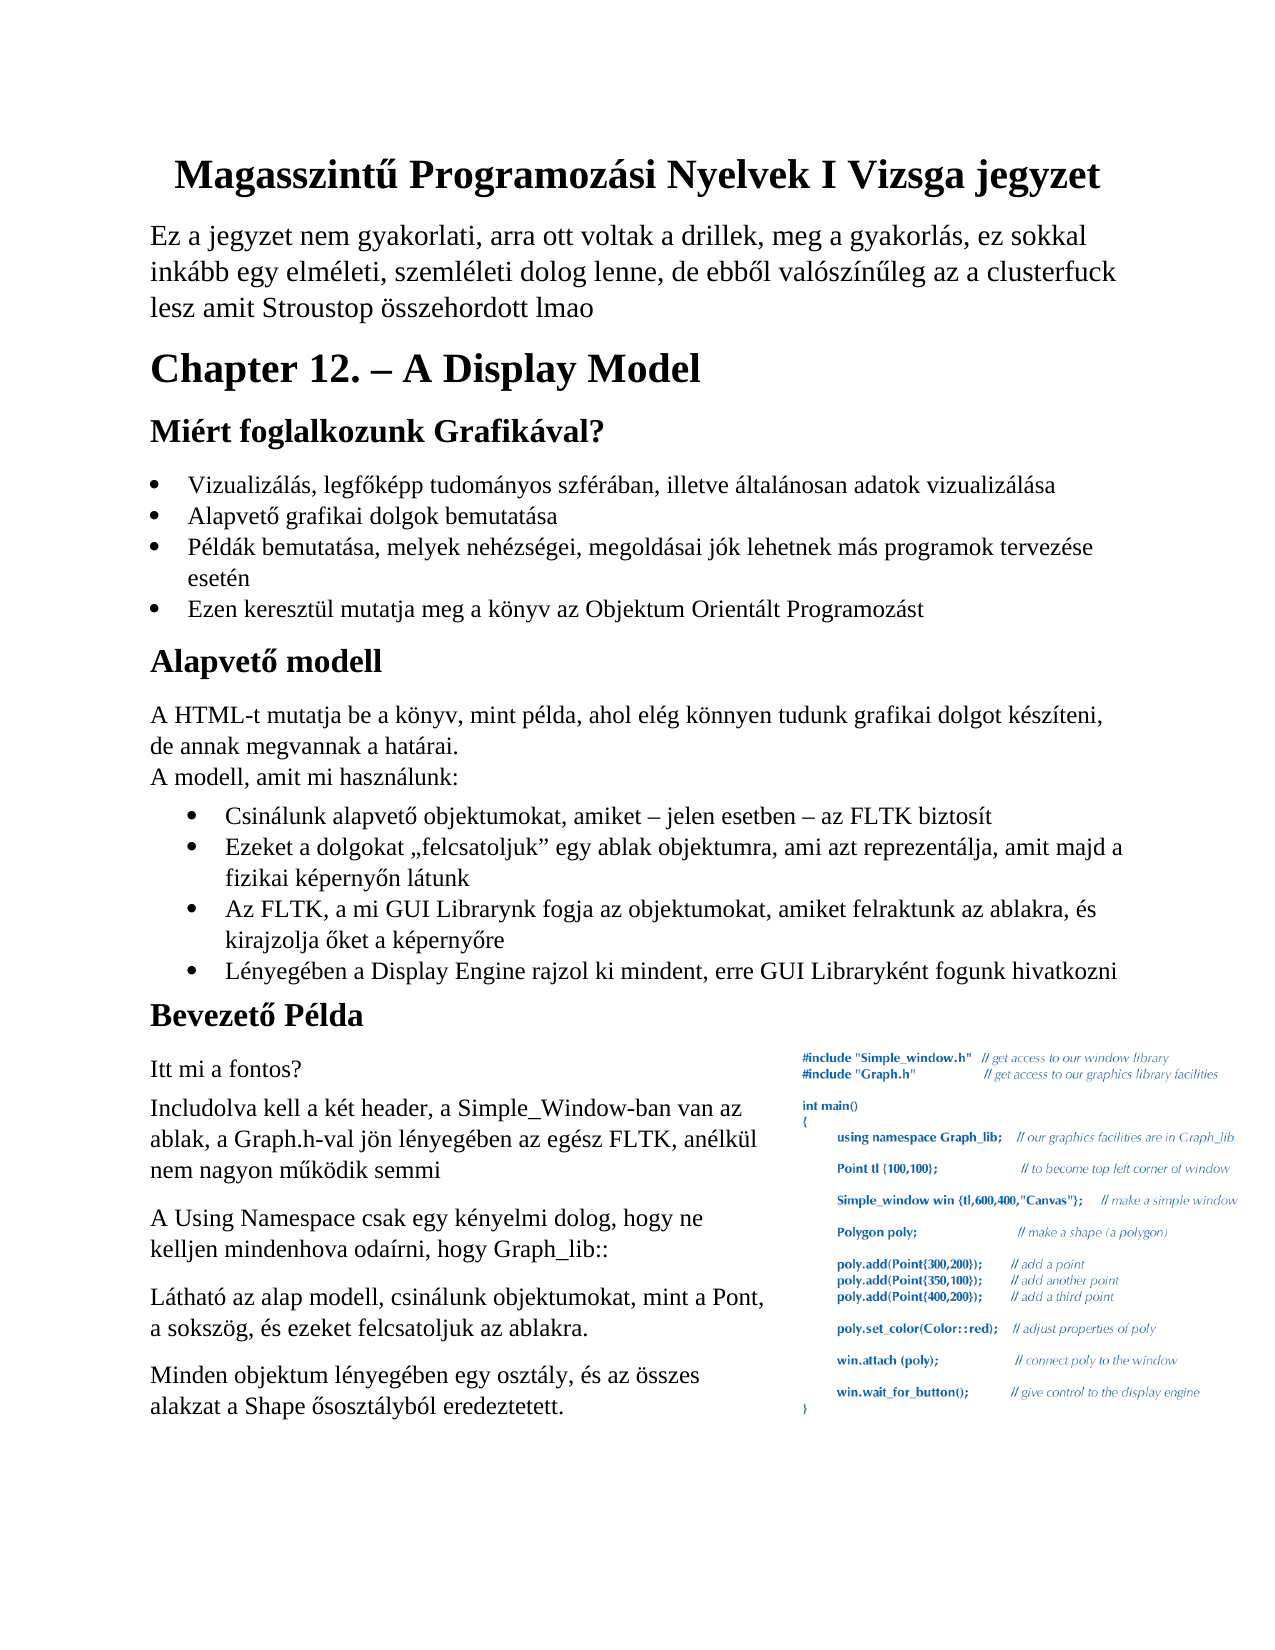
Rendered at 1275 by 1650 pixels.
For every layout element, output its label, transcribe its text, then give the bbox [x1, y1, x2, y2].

text Miért foglalkozunk Grafikával? [150, 412, 1125, 450]
list Csinálunk alapvető objektumokat, amiket – jelen esetben – az FLTK biztosít [187, 801, 1125, 830]
text Minden objektum lényegében egy osztály, és az összes alakzat a Shape ősosztályból eredeztetett. [150, 1360, 795, 1420]
text Chapter 12. – A Display Model [150, 343, 1125, 391]
text Látható az alap modell, csinálunk objektumokat, mint a Pont, a sokszög, és ezeket felcsatoljuk az ablakra. [150, 1282, 795, 1341]
list Vizualizálás, legfőképp tudományos szférában, illetve általánosan adatok vizualizálása [150, 470, 1125, 498]
list Ezeket a dolgokat „felcsatoljuk” egy ablak objektumra, ami azt reprezentálja, amit majd a fizikai képernyőn látunk [187, 832, 1125, 892]
list Lényegében a Display Engine rajzol ki mindent, erre GUI Libraryként fogunk hivatkozni [187, 956, 1125, 985]
text Magasszintű Programozási Nyelvek I Vizsga jegyzet [150, 150, 1125, 198]
text Includolva kell a két header, a Simple_Window-ban van az ablak, a Graph.h-val jön lényegében az egész FLTK, anélkül nem nagyon működik semmi [150, 1093, 795, 1184]
text Ez a jegyzet nem gyakorlati, arra ott voltak a drillek, meg a gyakorlás, ez sokkal inkább egy elméleti, szemléleti dolog lenne, de ebből valószínűleg az a clusterfuck lesz amit Stroustop összehordott lmao [150, 218, 1125, 324]
text A HTML-t mutatja be a könyv, mint példa, ahol elég könnyen tudunk grafikai dolgot készíteni, de annak megvannak a határai. A modell, amit mi használunk: [150, 700, 1125, 791]
text Itt mi a fontos? [150, 1054, 795, 1082]
list Ezen keresztül mutatja meg a könyv az Objektum Orientált Programozást [150, 594, 1125, 623]
picture [795, 1050, 1246, 1420]
list Alapvető grafikai dolgok bemutatása [150, 501, 1125, 529]
text Bevezető Példa [150, 996, 1125, 1034]
list Az FLTK, a mi GUI Librarynk fogja az objektumokat, amiket felraktunk az ablakra, és kirajzolja őket a képernyőre [187, 894, 1125, 954]
text A Using Namespace csak egy kényelmi dolog, hogy ne kelljen mindenhova odaírni, hogy Graph_lib:: [150, 1203, 795, 1263]
text Alapvető modell [150, 642, 1125, 680]
list Példák bemutatása, melyek nehézségei, megoldásai jók lehetnek más programok tervezése esetén [150, 532, 1125, 592]
